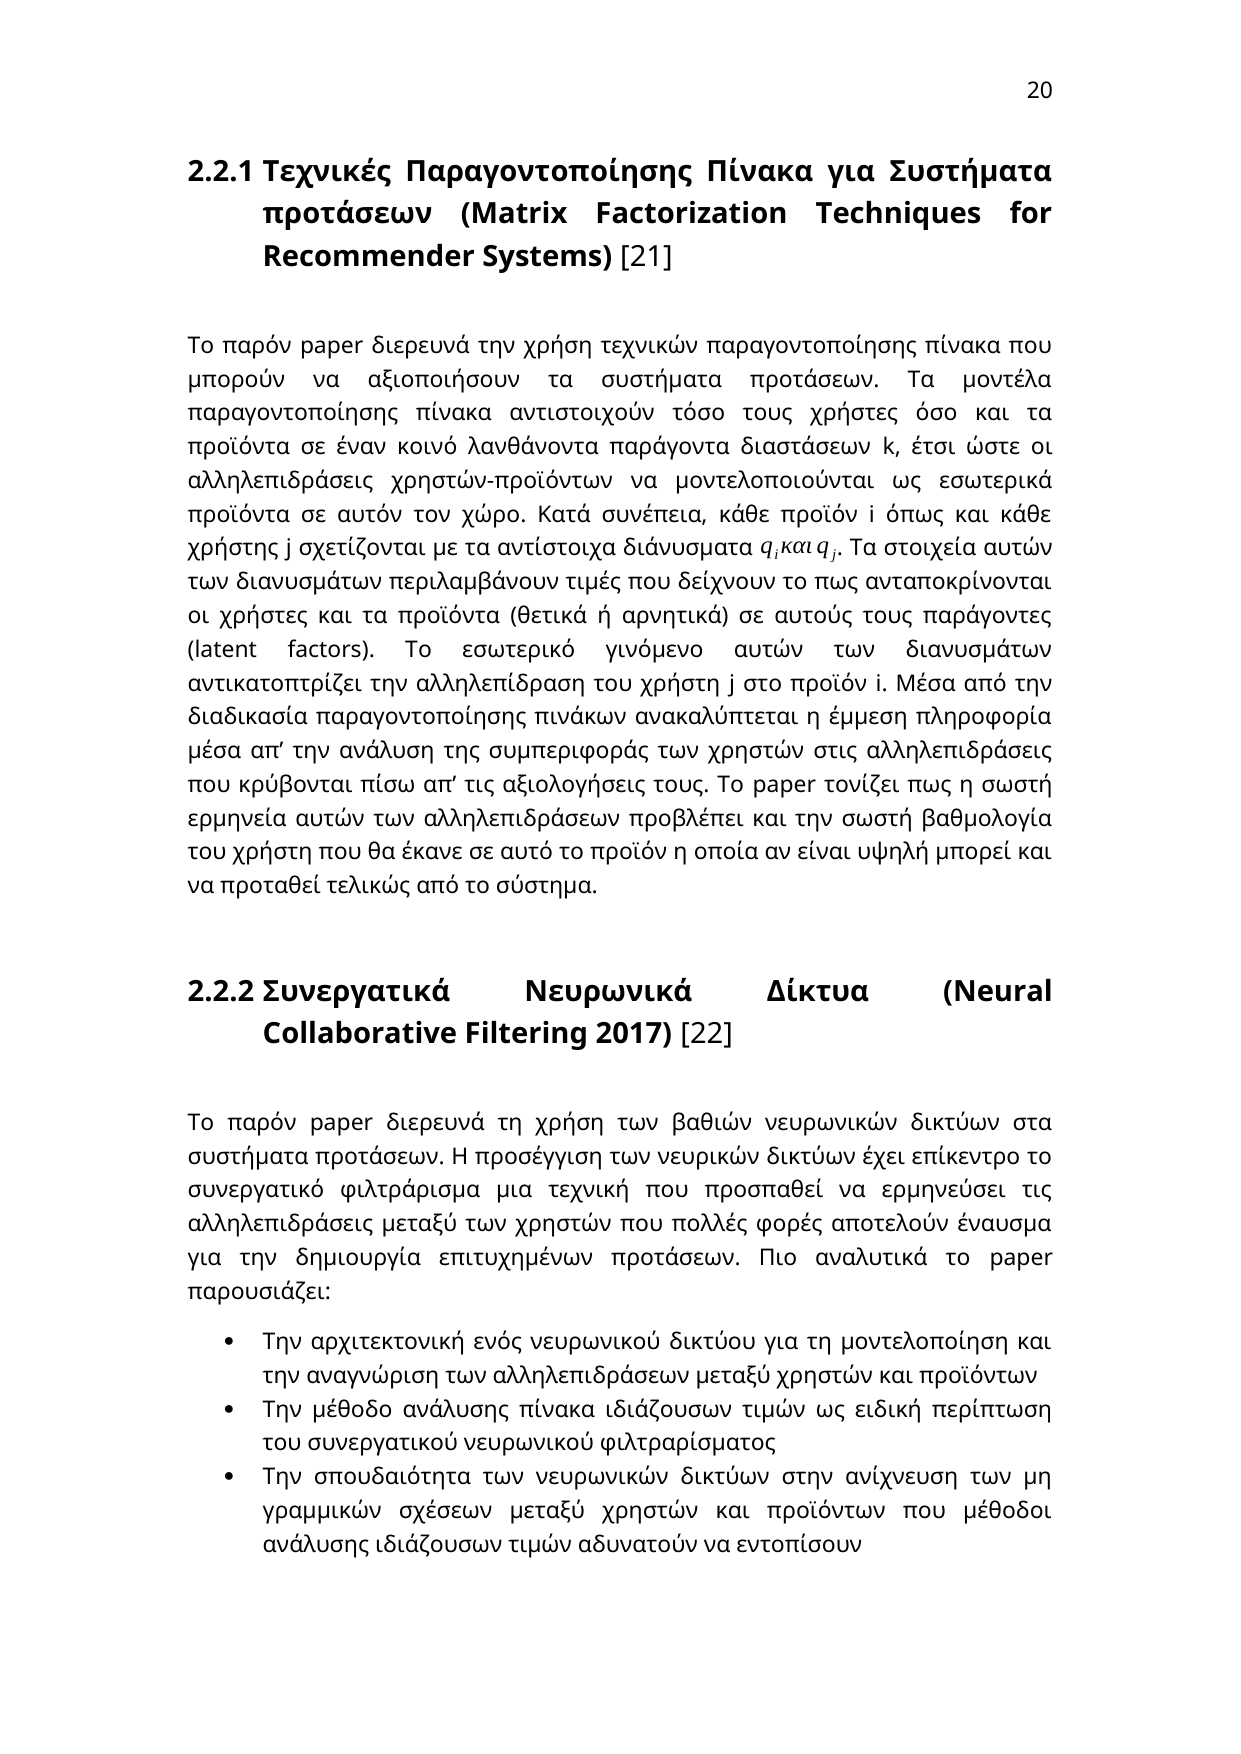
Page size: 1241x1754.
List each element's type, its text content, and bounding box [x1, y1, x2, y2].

list Την αρχιτεκτονική ενός νευρωνικού δικτύου για τη μοντελοποίηση και την αναγνώριση των αλληλεπιδράσεων μεταξύ χρηστών και προϊόντων [225, 1325, 1053, 1390]
subtitle Τεχνικές Παραγοντοποίησης Πίνακα για Συστήματα προτάσεων (Matrix Factorization Techniques for Recommender Systems) [187, 150, 1053, 275]
list Την σπουδαιότητα των νευρωνικών δικτύων στην ανίχνευση των μη γραμμικών σχέσεων μεταξύ χρηστών και προϊόντων που μέθοδοι ανάλυσης ιδιάζουσων τιμών αδυνατούν να εντοπίσουν [225, 1460, 1053, 1559]
subtitle Συνεργατικά Νευρωνικά Δίκτυα (Neural Collaborative Filtering 2017) [187, 970, 1053, 1052]
list Την μέθοδο ανάλυσης πίνακα ιδιάζουσων τιμών ως ειδική περίπτωση του συνεργατικού νευρωνικού φιλτραρίσματος [225, 1392, 1053, 1457]
text Το παρόν paper διερευνά τη χρήση των βαθιών νευρωνικών δικτύων στα συστήματα προτάσεων. Η προσέγγιση των νευρικών δικτύων έχει επίκεντρο το συνεργατικό φιλτράρισμα μια τεχνική που προσπαθεί να ερμηνεύσει τις αλληλεπιδράσεις μεταξύ των χρηστών που πολλές φορές αποτελούν έναυσμα για την δημιουργία επιτυχημένων προτάσεων. Πιο αναλυτικά το paper παρουσιάζει: [187, 1106, 1053, 1306]
text Το παρόν paper διερευνά την χρήση τεχνικών παραγοντοποίησης πίνακα που μπορούν να αξιοποιήσουν τα συστήματα προτάσεων. Τα μοντέλα παραγοντοποίησης πίνακα αντιστοιχούν τόσο τους χρήστες όσο και τα προϊόντα σε έναν κοινό λανθάνοντα παράγοντα διαστάσεων k, έτσι ώστε οι αλληλεπιδράσεις χρηστών-προϊόντων να μοντελοποιούνται ως εσωτερικά προϊόντα σε αυτόν τον χώρο. Κατά συνέπεια, κάθε προϊόν i όπως και κάθε χρήστης j σχετίζονται με τα αντίστοιχα διάνυσματα . Τα στοιχεία αυτών των διανυσμάτων περιλαμβάνουν τιμές που δείχνουν το πως ανταποκρίνονται οι χρήστες και τα προϊόντα (θετικά ή αρνητικά) σε αυτούς τους παράγοντες (latent factors). Το εσωτερικό γινόμενο αυτών των διανυσμάτων αντικατοπτρίζει την αλληλεπίδραση του χρήστη j στο προϊόν i. Μέσα από την διαδικασία παραγοντοποίησης πινάκων ανακαλύπτεται η έμμεση πληροφορία μέσα απ’ την ανάλυση της συμπεριφοράς των χρηστών στις αλληλεπιδράσεις που κρύβονται πίσω απ’ τις αξιολογήσεις τους. Το paper τονίζει πως η σωστή ερμηνεία αυτών των αλληλεπιδράσεων προβλέπει και την σωστή βαθμολογία του χρήστη που θα έκανε σε αυτό το προϊόν η οποία αν είναι υψηλή μπορεί και να προταθεί τελικώς από το σύστημα. [187, 329, 1053, 900]
